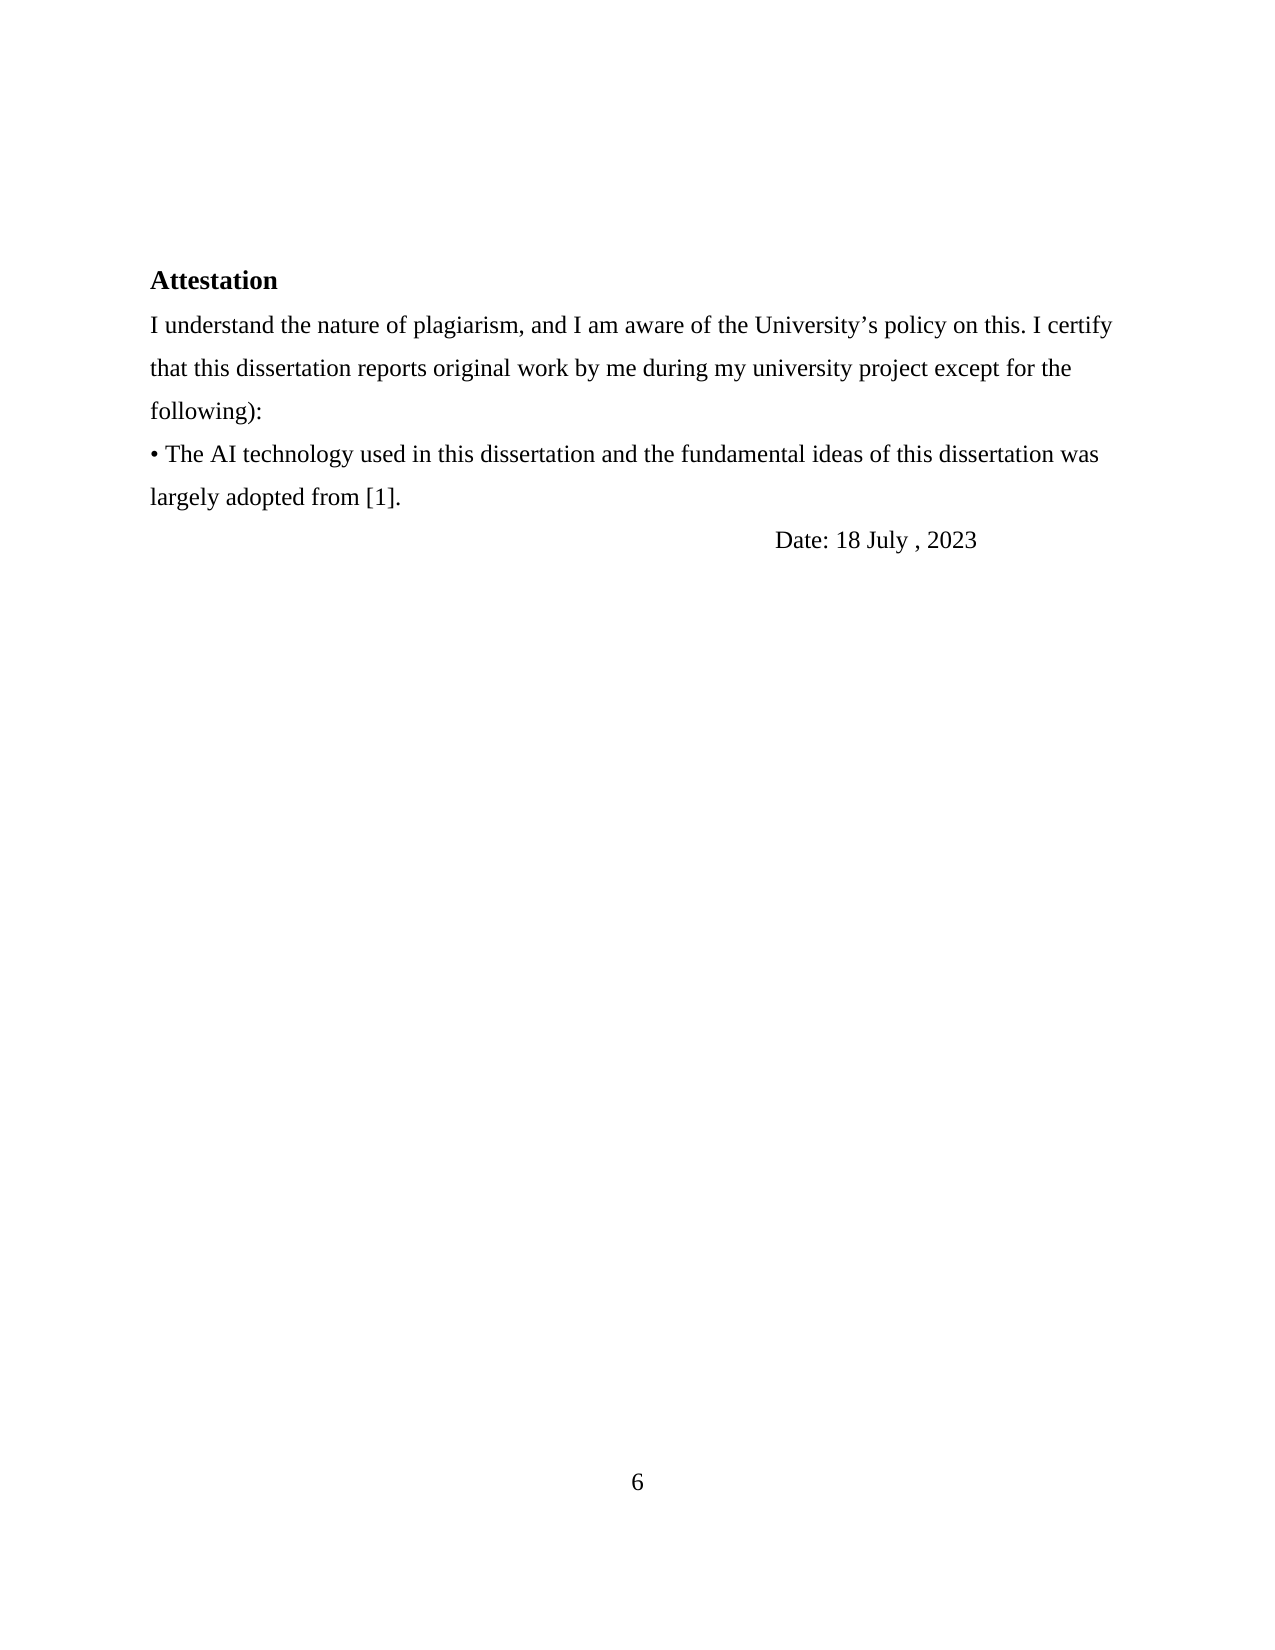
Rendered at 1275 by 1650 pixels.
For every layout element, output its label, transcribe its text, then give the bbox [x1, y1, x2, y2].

text Attestation I understand the nature of plagiarism, and I am aware of the University’s policy on this. I certify that this dissertation reports original work by me during my university project except for the following): • The AI technology used in this dissertation and the fundamental ideas of this dissertation was largely adopted from [1]. Date: 18 July , 2023 [150, 217, 1125, 554]
